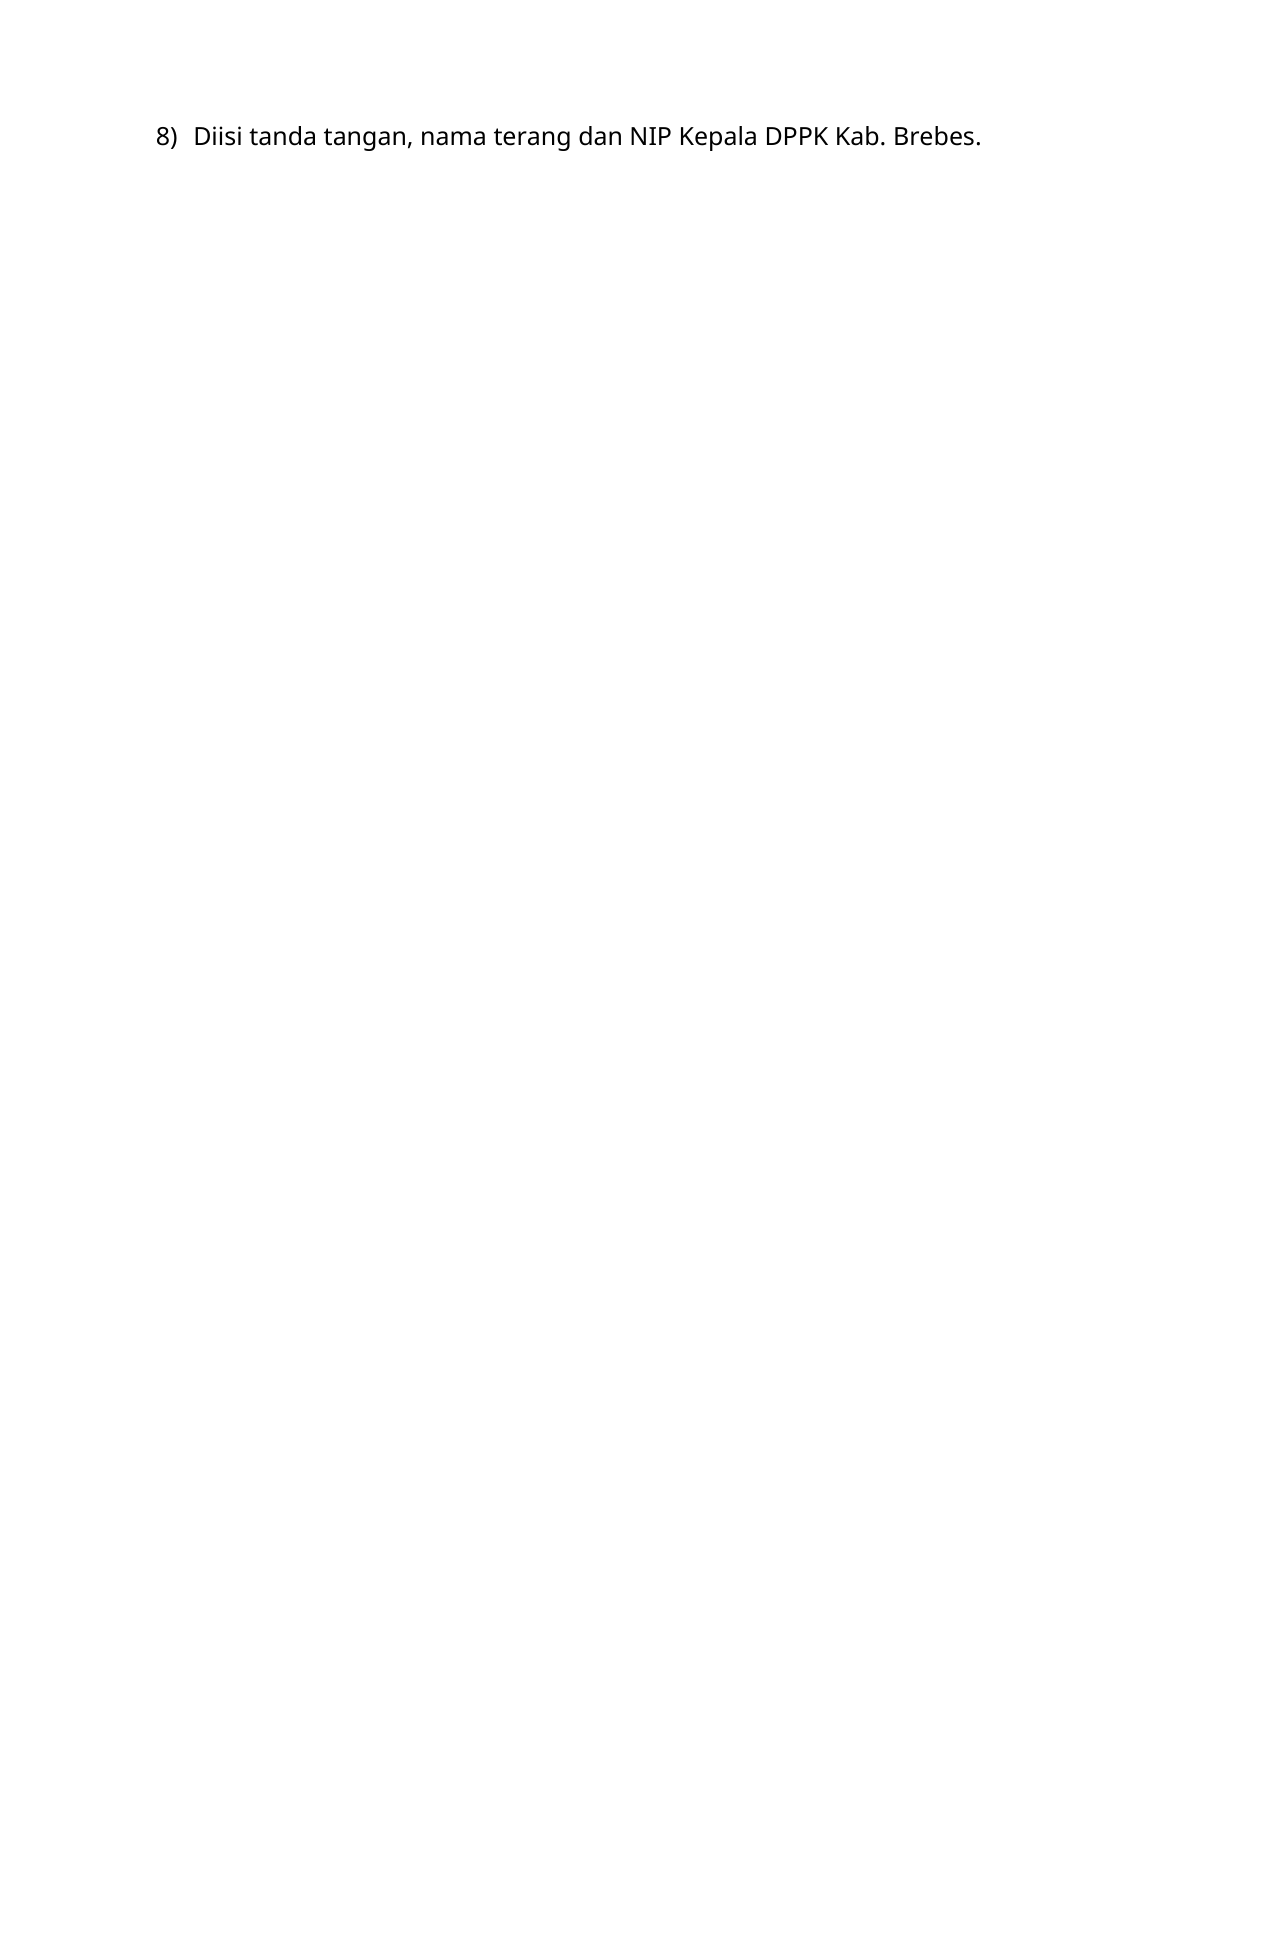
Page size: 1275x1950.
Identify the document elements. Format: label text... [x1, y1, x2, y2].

list Diisi tanda tangan, nama terang dan NIP Kepala DPPK Kab. Brebes. [156, 118, 1186, 152]
